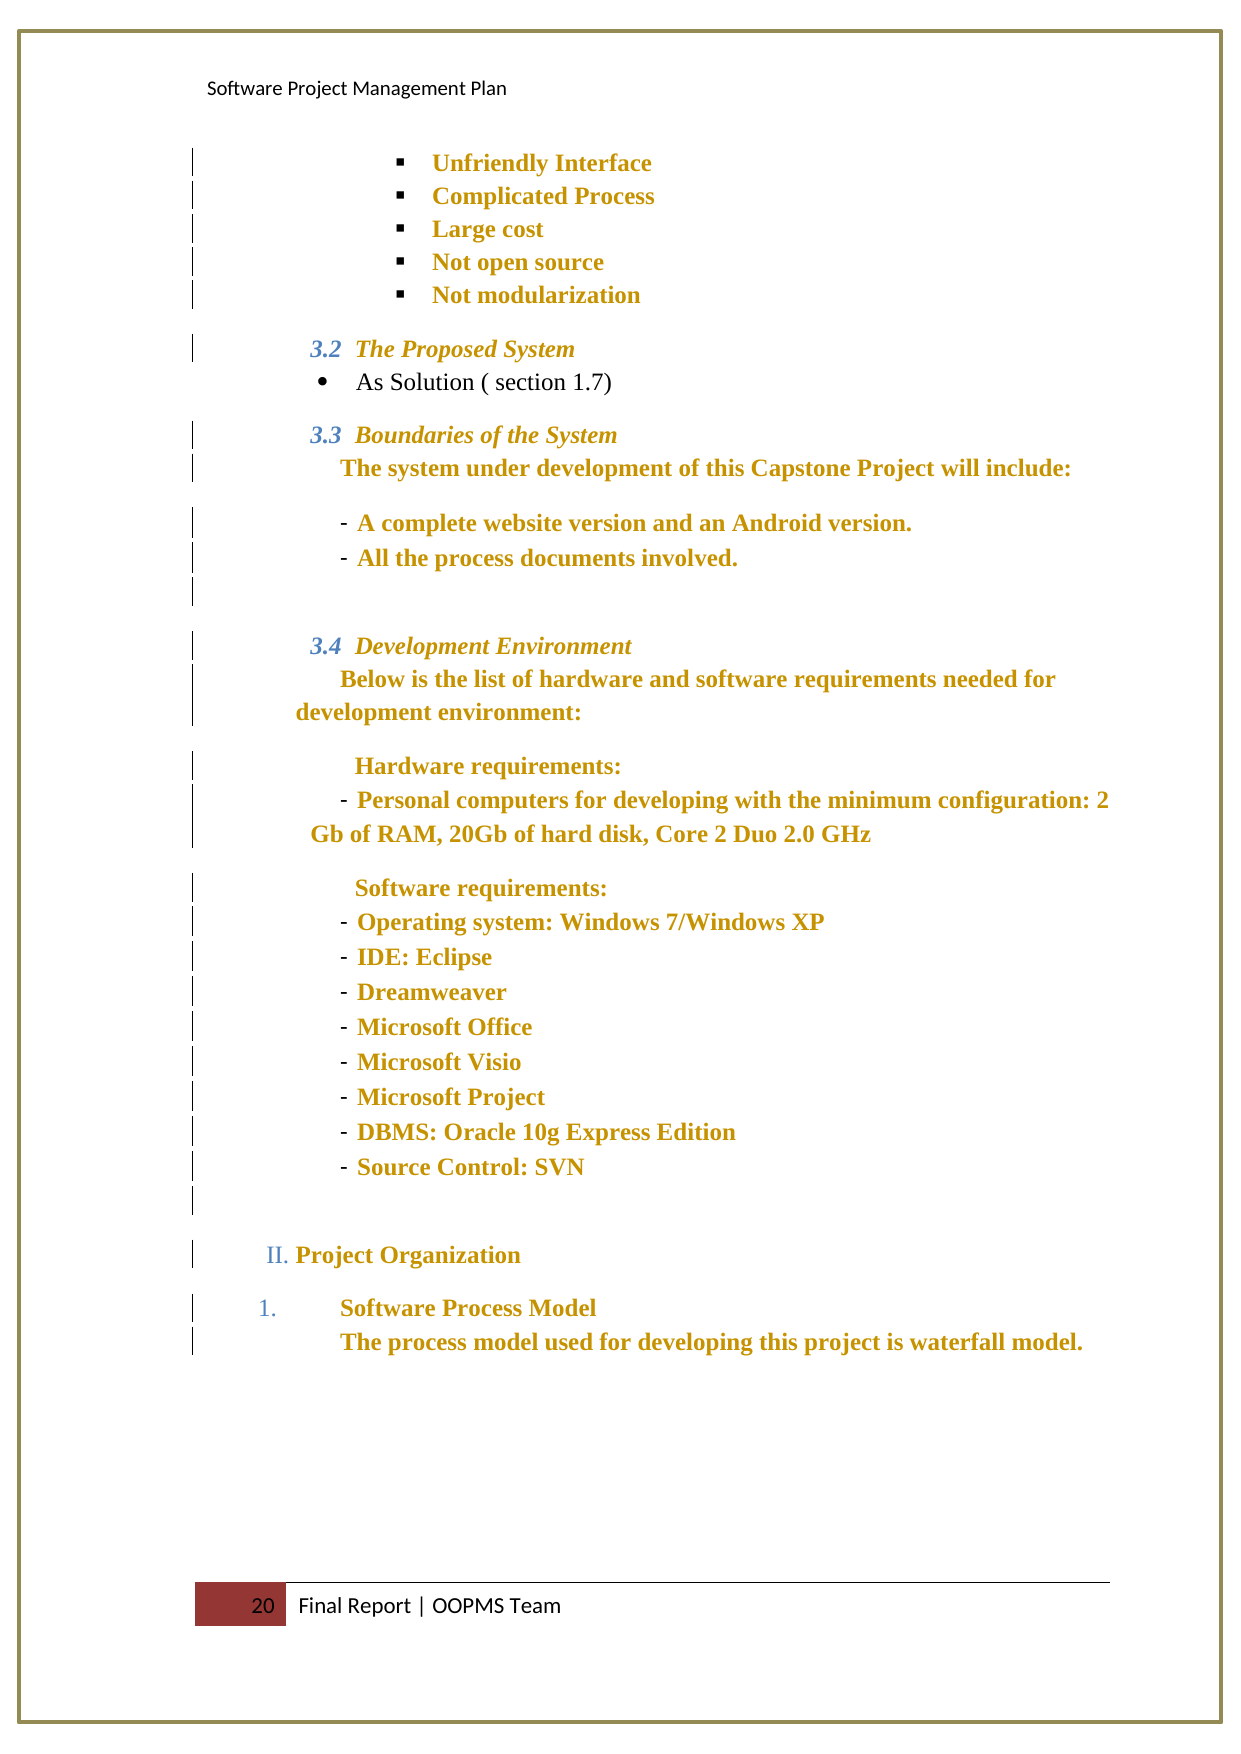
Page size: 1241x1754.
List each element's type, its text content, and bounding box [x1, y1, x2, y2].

subtitle The Proposed System [281, 334, 1122, 362]
list Microsoft Project [310, 1081, 1122, 1111]
subtitle Boundaries of the System [281, 421, 1122, 449]
text The process model used for developing this project is waterfall model. [310, 1327, 1122, 1355]
list Operating system: Windows 7/Windows XP [310, 906, 1122, 936]
list Complicated Process [394, 181, 1122, 209]
list Microsoft Visio [310, 1046, 1122, 1076]
list Not modularization [394, 280, 1122, 308]
text Software requirements: [207, 873, 1122, 902]
list A complete website version and an Android version. [310, 507, 1122, 538]
list All the process documents involved. [310, 542, 1122, 573]
list As Solution ( section 1.7) [318, 367, 1122, 395]
list Large cost [394, 214, 1122, 242]
text The system under development of this Capstone Project will include: [295, 453, 1122, 482]
text Below is the list of hardware and software requirements needed for development environment: [295, 664, 1122, 726]
list DBMS: Oracle 10g Express Edition [310, 1116, 1122, 1146]
list Microsoft Office [310, 1011, 1122, 1041]
list Personal computers for developing with the minimum configuration: 2 Gb of RAM, 20Gb of hard disk, Core 2 Duo 2.0 GHz [310, 784, 1122, 848]
list Dreamweaver [310, 976, 1122, 1006]
list IDE: Eclipse [310, 941, 1122, 971]
list Software Process Model [207, 1293, 1122, 1322]
list Not open source [394, 247, 1122, 276]
list Unfriendly Interface [394, 148, 1122, 176]
list Source Control: SVN [310, 1151, 1122, 1181]
subtitle Project Organization [236, 1240, 1122, 1268]
text Hardware requirements: [207, 751, 1122, 780]
subtitle Development Environment [281, 631, 1122, 660]
